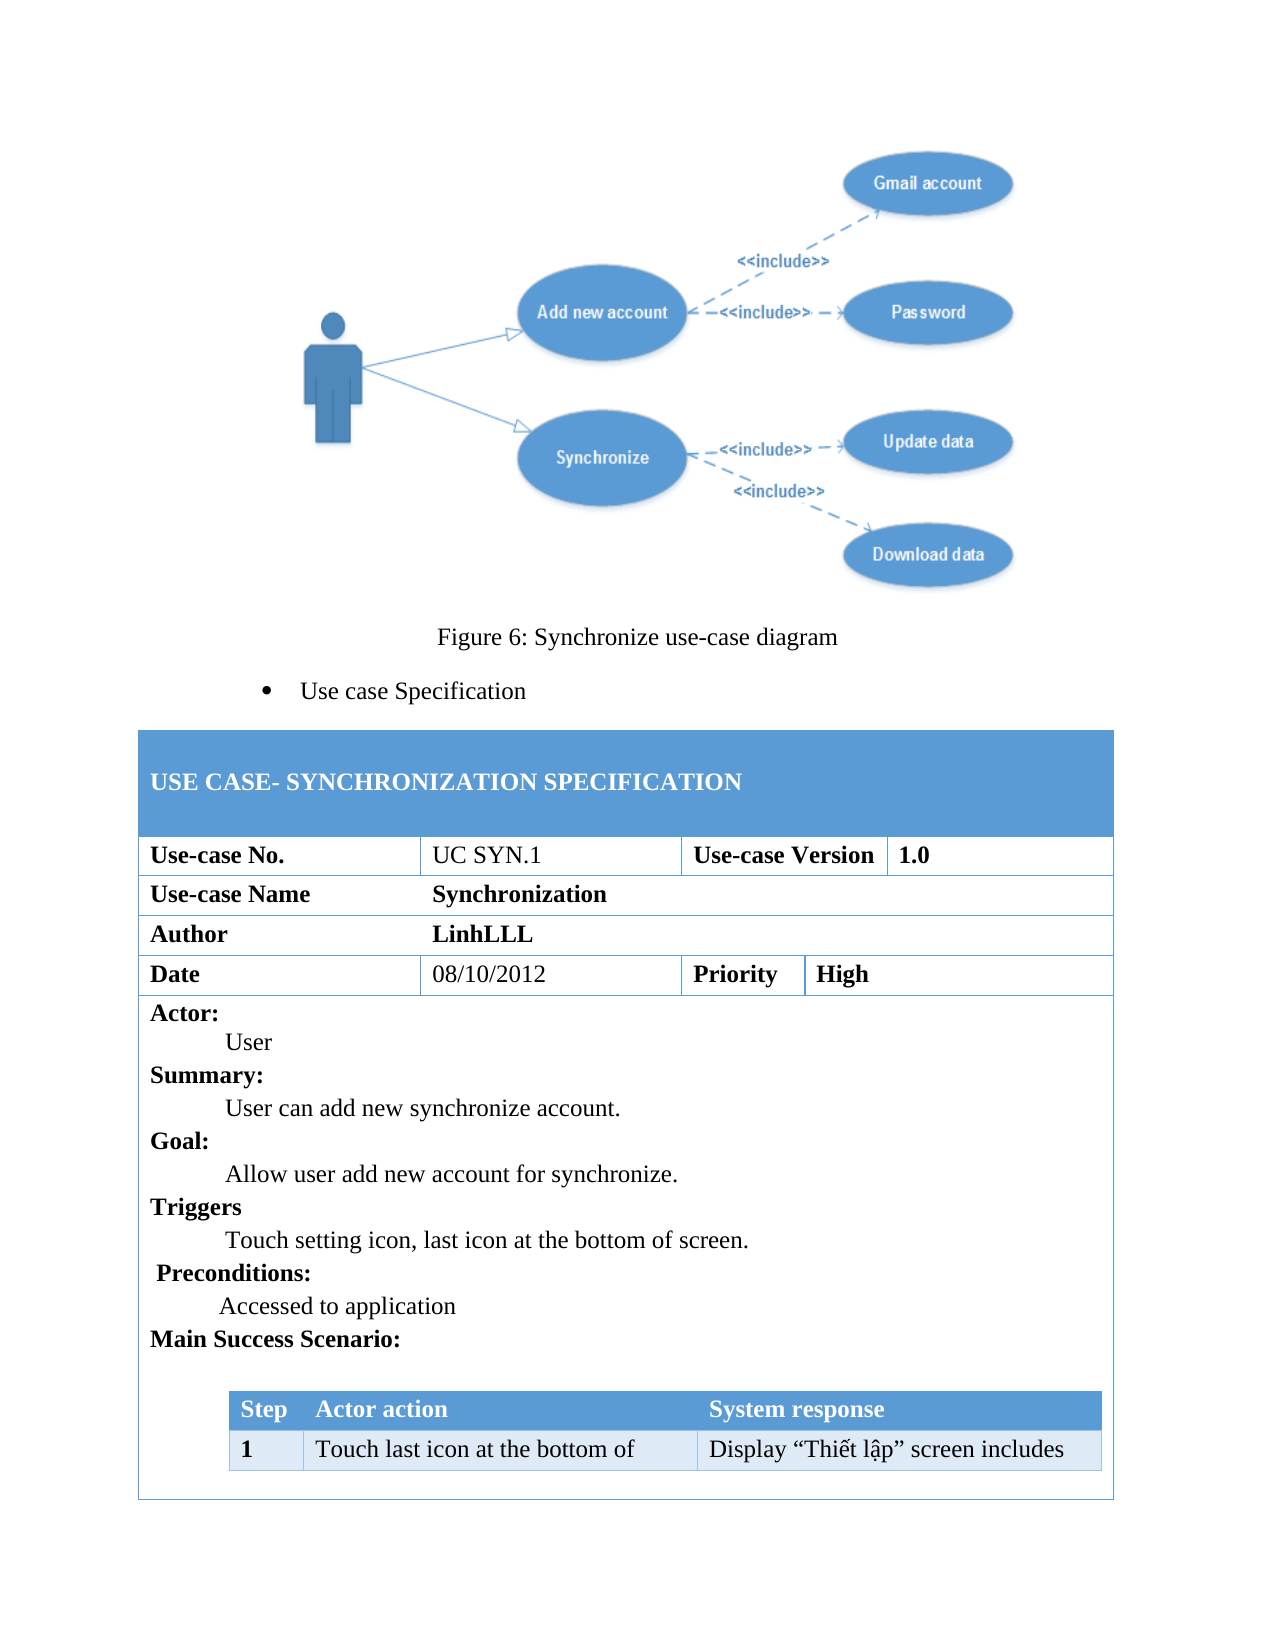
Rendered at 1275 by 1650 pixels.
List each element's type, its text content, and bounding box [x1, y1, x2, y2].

table_header USE CASE- SYNCHRONIZATION SPECIFICATION [139, 731, 1113, 836]
table_cell Date [139, 956, 420, 994]
table_cell LinhLLL [421, 916, 1113, 955]
table_cell Author [139, 916, 421, 955]
table_cell High [806, 956, 1113, 994]
table_cell Priority [682, 956, 804, 994]
table_cell Use-case Name [139, 876, 421, 915]
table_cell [139, 996, 1113, 1499]
list Use case Specification [262, 676, 1125, 704]
table_cell UC SYN.1 [421, 837, 681, 875]
table_cell Synchronization [421, 876, 1113, 915]
table_cell Use-case No. [139, 837, 420, 875]
table_cell 08/10/2012 [421, 956, 681, 994]
picture [300, 150, 1019, 597]
text Figure 6: Synchronize use-case diagram [150, 622, 1125, 651]
table_cell Use-case Version [682, 837, 887, 875]
table_cell 1.0 [888, 837, 1113, 875]
